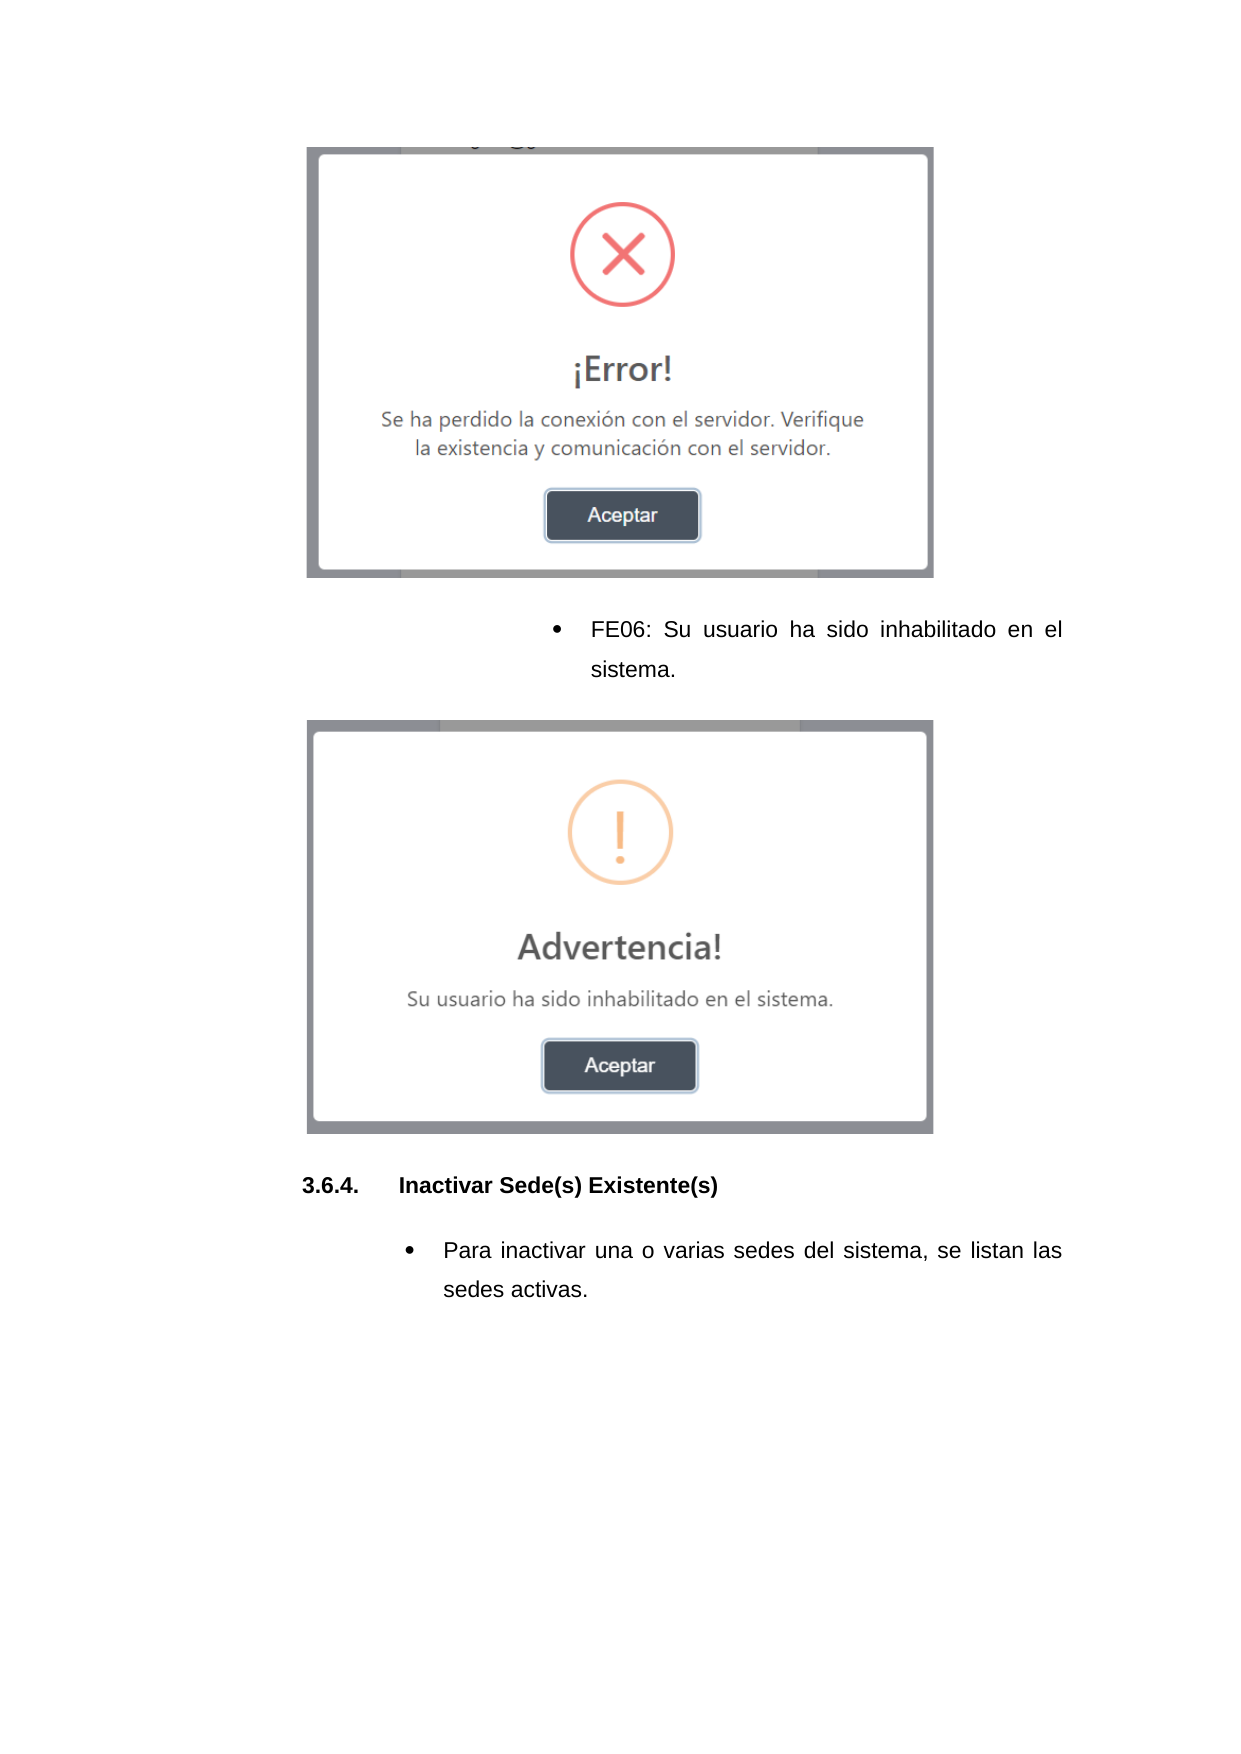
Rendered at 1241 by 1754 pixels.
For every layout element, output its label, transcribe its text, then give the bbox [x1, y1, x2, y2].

list FE06: Su usuario ha sido inhabilitado en el sistema. [553, 616, 1063, 682]
picture [306, 720, 934, 1134]
picture [306, 147, 934, 578]
list Para inactivar una o varias sedes del sistema, se listan las sedes activas. [406, 1237, 1063, 1303]
subtitle Inactivar Sede(s) Existente(s) [302, 1172, 1063, 1199]
